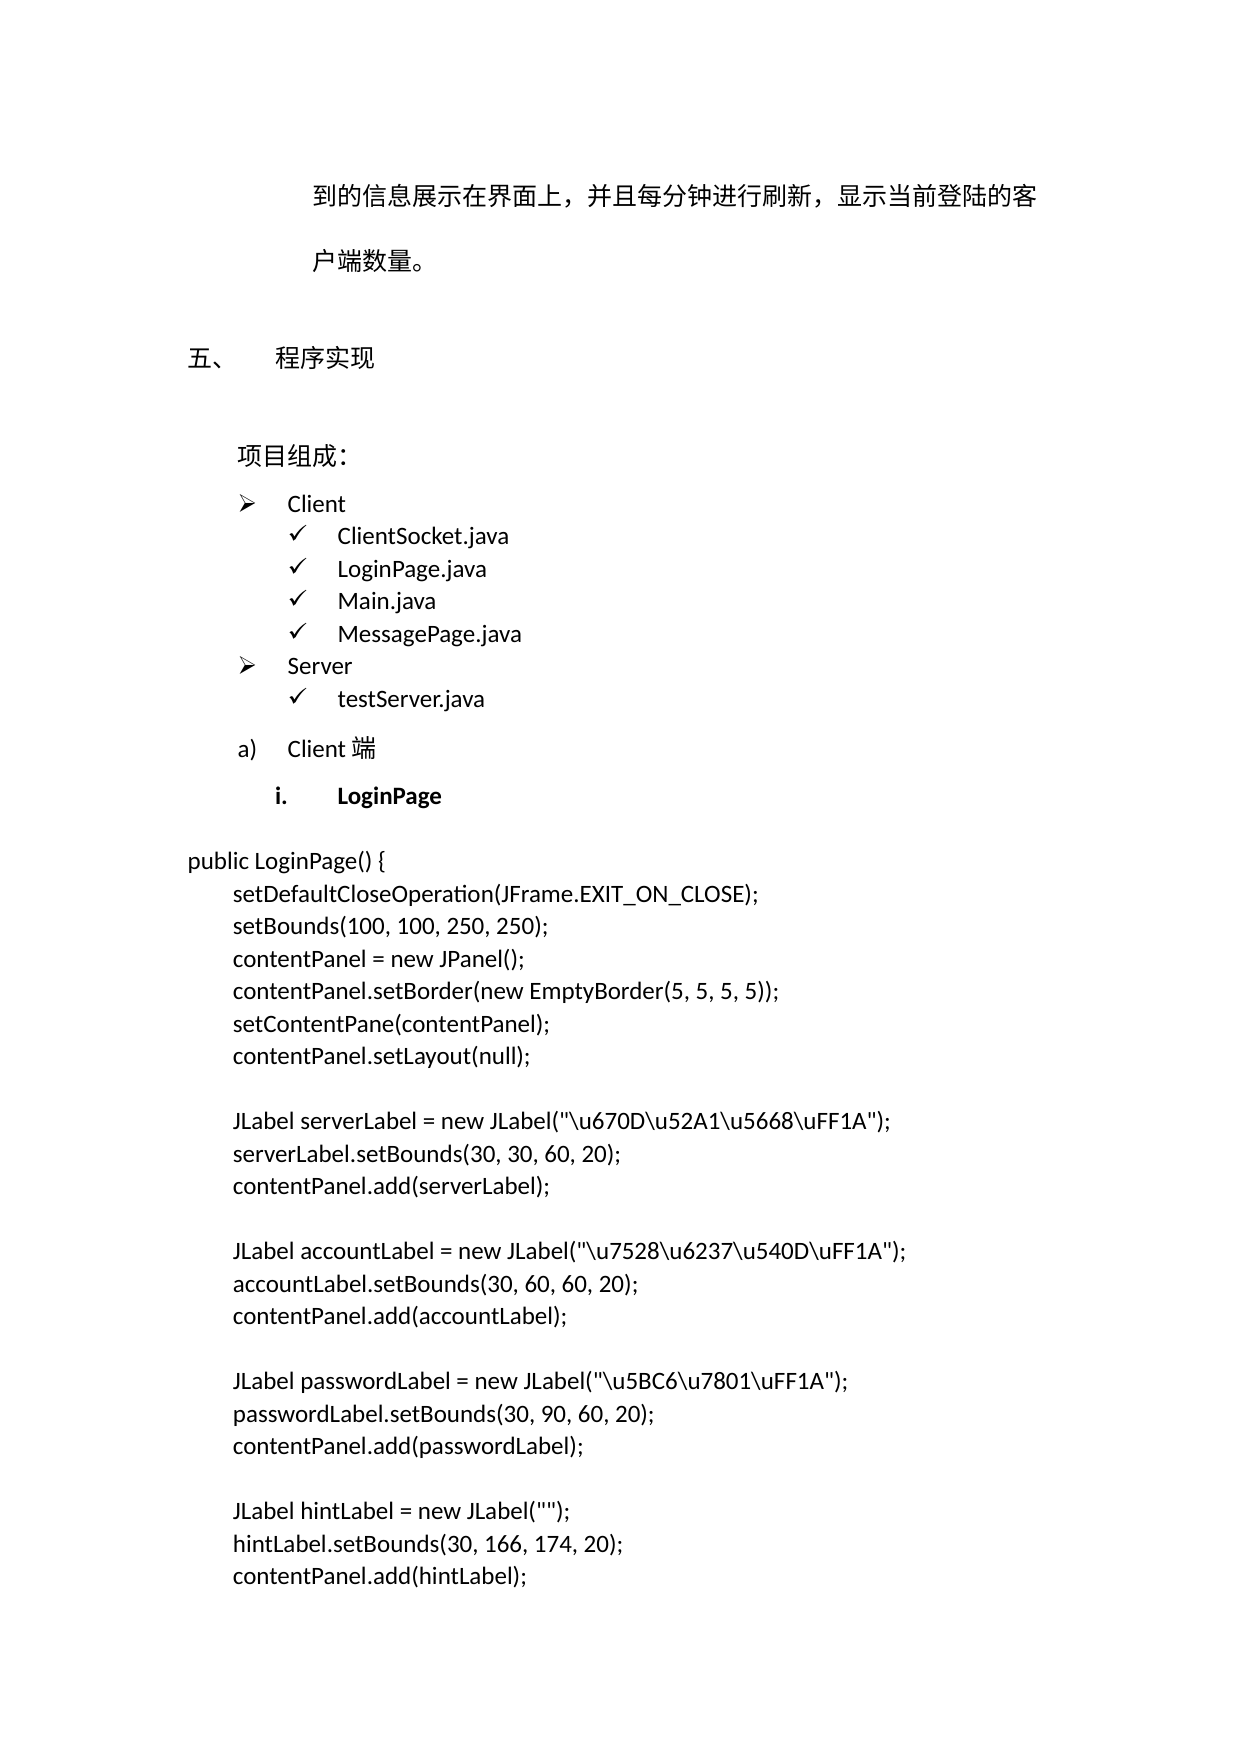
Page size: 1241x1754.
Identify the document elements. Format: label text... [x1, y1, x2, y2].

text contentPanel.add(accountLabel); [187, 1299, 1053, 1332]
list LoginPage.java [287, 552, 1053, 584]
text hintLabel.setBounds(30, 166, 174, 20); [187, 1527, 1053, 1559]
list ClientSocket.java [287, 519, 1053, 552]
text contentPanel.add(serverLabel); [187, 1169, 1053, 1202]
text setBounds(100, 100, 250, 250); [187, 909, 1053, 942]
text setDefaultCloseOperation(JFrame.EXIT_ON_CLOSE); [187, 877, 1053, 909]
list 项目组成： [237, 422, 1053, 487]
list Client [237, 487, 1053, 519]
text serverLabel.setBounds(30, 30, 60, 20); [187, 1137, 1053, 1169]
text passwordLabel.setBounds(30, 90, 60, 20); [187, 1397, 1053, 1429]
list Server [237, 649, 1053, 682]
text setContentPane(contentPanel); [187, 1007, 1053, 1039]
text JLabel accountLabel = new JLabel("\u7528\u6237\u540D\uFF1A"); [187, 1234, 1053, 1267]
text JLabel passwordLabel = new JLabel("\u5BC6\u7801\uFF1A"); [187, 1364, 1053, 1397]
list LoginPage [287, 779, 1053, 812]
text contentPanel.add(hintLabel); [187, 1559, 1053, 1592]
list Client端 [237, 714, 1053, 779]
list MessagePage.java [287, 617, 1053, 649]
text contentPanel = new JPanel(); [187, 942, 1053, 974]
text JLabel serverLabel = new JLabel("\u670D\u52A1\u5668\uFF1A"); [187, 1104, 1053, 1137]
list testServer.java [287, 682, 1053, 714]
text contentPanel.add(passwordLabel); [187, 1429, 1053, 1462]
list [275, 162, 1053, 292]
text contentPanel.setLayout(null); [187, 1039, 1053, 1072]
text JLabel hintLabel = new JLabel(""); [187, 1494, 1053, 1527]
text public LoginPage() { [187, 844, 1053, 877]
text accountLabel.setBounds(30, 60, 60, 20); [187, 1267, 1053, 1299]
list Main.java [287, 584, 1053, 617]
list 程序实现 [187, 324, 1053, 389]
text contentPanel.setBorder(new EmptyBorder(5, 5, 5, 5)); [187, 974, 1053, 1007]
